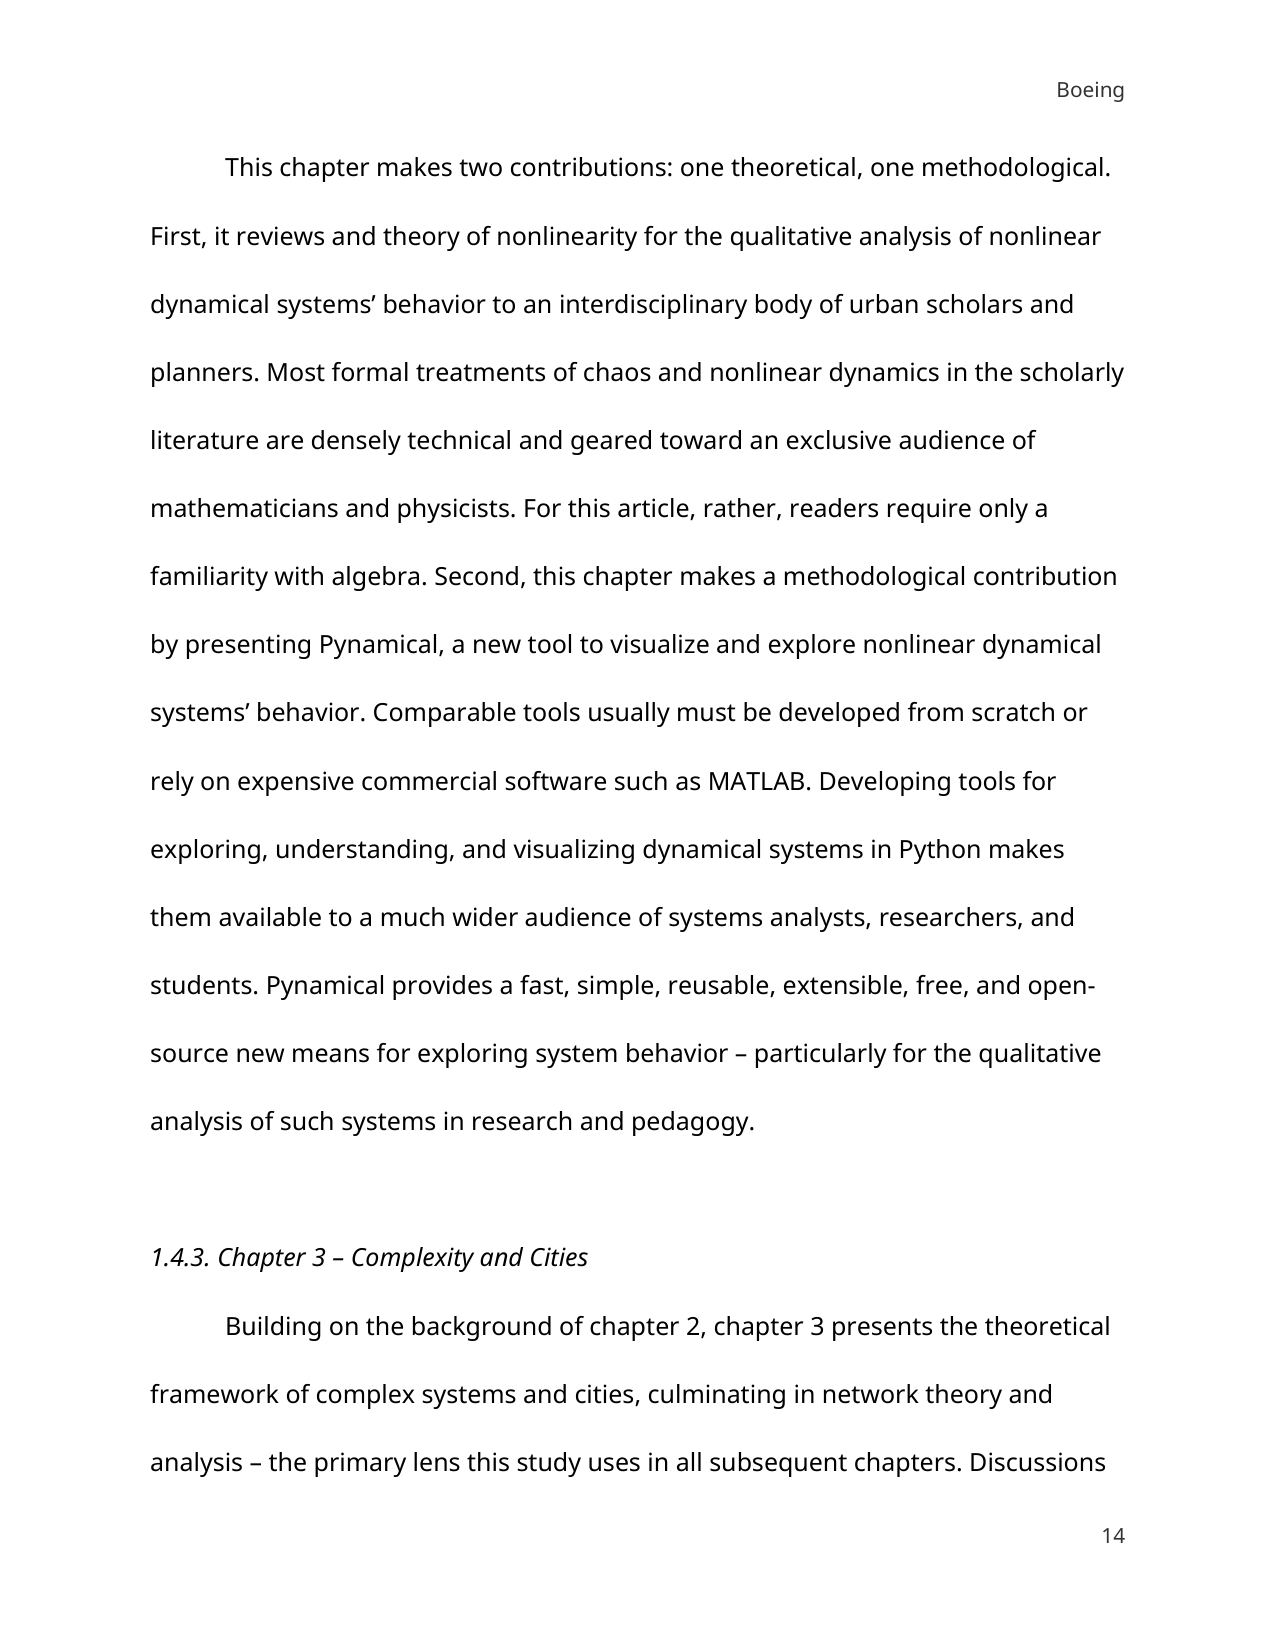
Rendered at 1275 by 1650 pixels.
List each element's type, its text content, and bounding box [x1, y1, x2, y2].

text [150, 1308, 1125, 1478]
subtitle Chapter 3 – Complexity and Cities [150, 1240, 1125, 1274]
text This chapter makes two contributions: one theoretical, one methodological. First, it reviews and theory of nonlinearity for the qualitative analysis of nonlinear dynamical systems’ behavior to an interdisciplinary body of urban scholars and planners. Most formal treatments of chaos and nonlinear dynamics in the scholarly literature are densely technical and geared toward an exclusive audience of mathematicians and physicists. For this article, rather, readers require only a familiarity with algebra. Second, this chapter makes a methodological contribution by presenting Pynamical, a new tool to visualize and explore nonlinear dynamical systems’ behavior. Comparable tools usually must be developed from scratch or rely on expensive commercial software such as MATLAB. Developing tools for exploring, understanding, and visualizing dynamical systems in Python makes them available to a much wider audience of systems analysts, researchers, and students. Pynamical provides a fast, simple, reusable, extensible, free, and open-source new means for exploring system behavior – particularly for the qualitative analysis of such systems in research and pedagogy. [150, 150, 1125, 1138]
